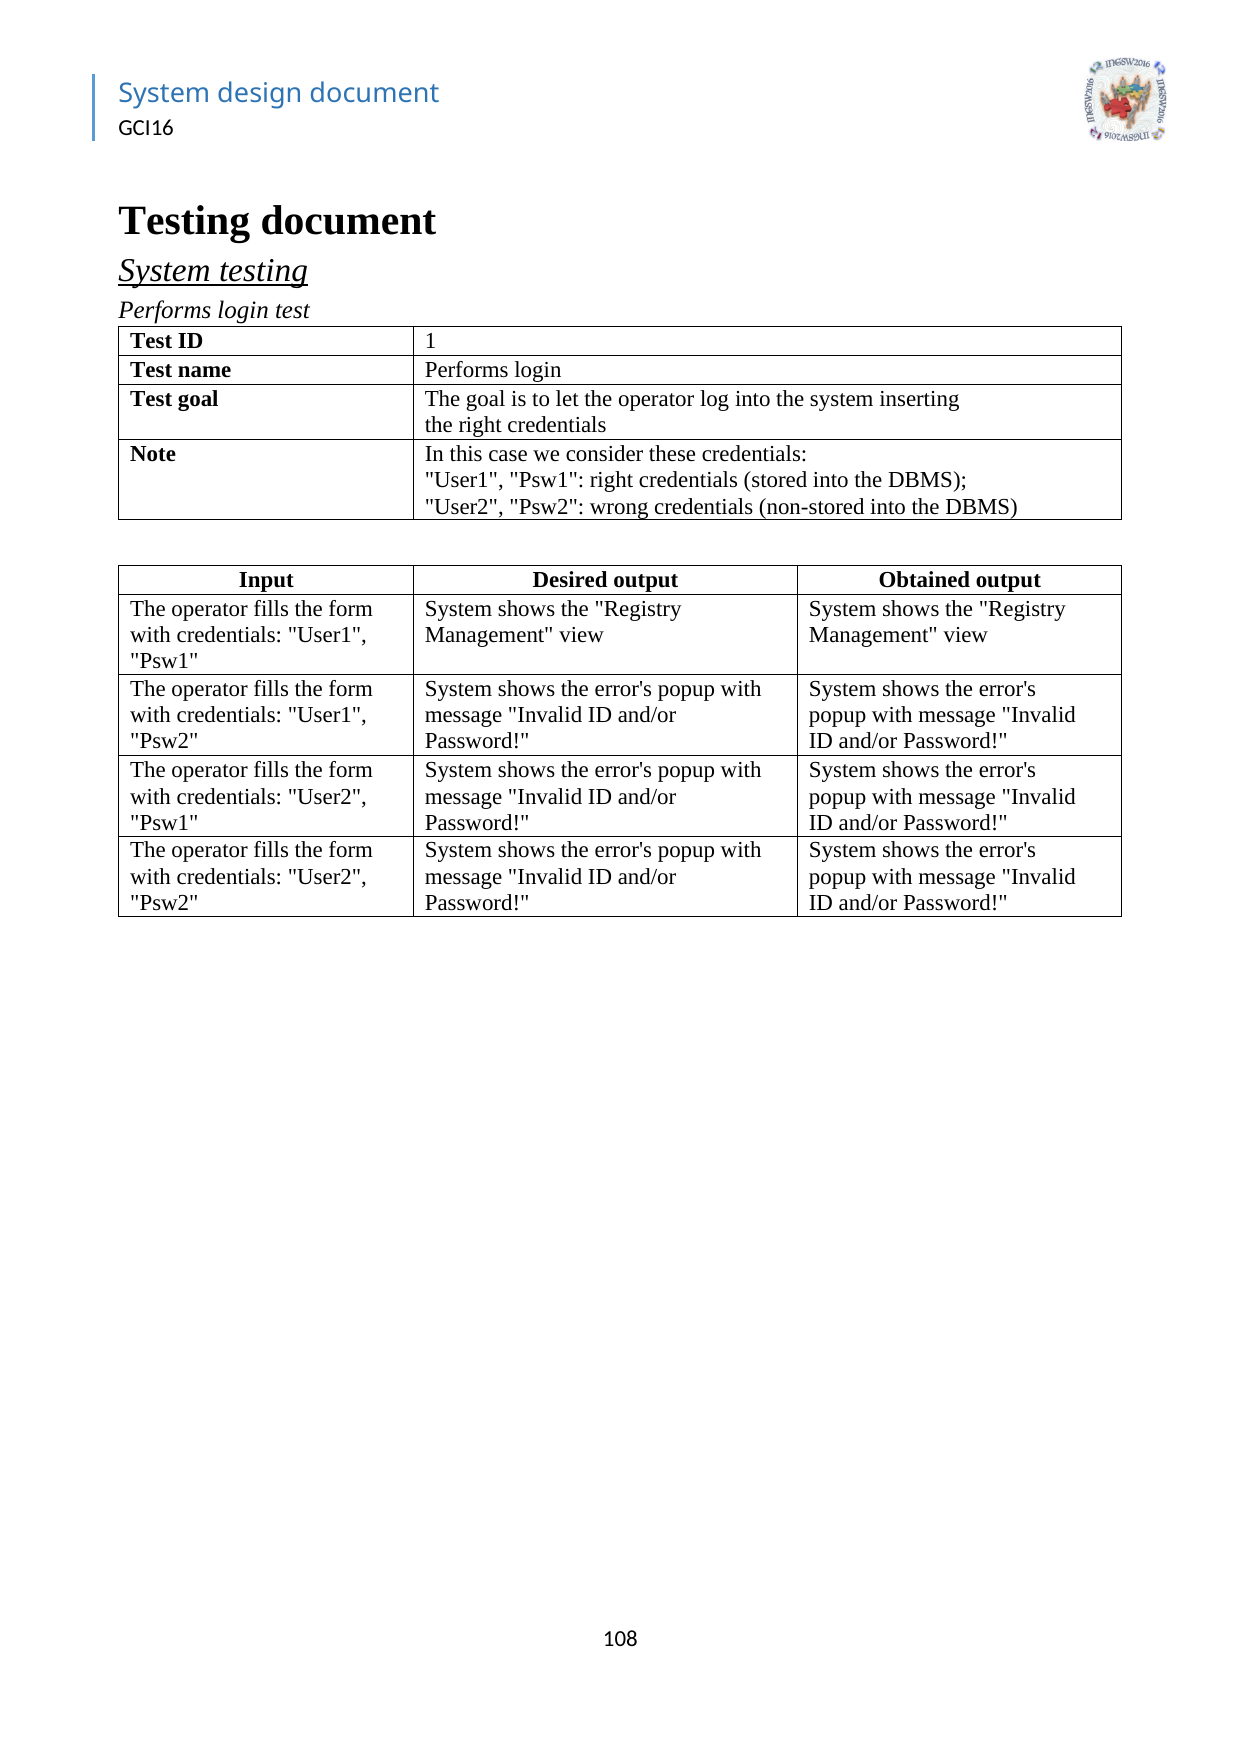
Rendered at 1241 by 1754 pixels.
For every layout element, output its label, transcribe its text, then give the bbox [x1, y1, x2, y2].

table_header Input [119, 566, 413, 594]
table_cell Test goal [119, 385, 413, 439]
table_cell Performs login [414, 356, 1121, 384]
table_cell The operator fills the form with credentials: "User1", "Psw1" [119, 595, 413, 674]
table_header Obtained output [798, 566, 1121, 594]
subtitle System testing [118, 251, 1122, 289]
table_cell System shows the "Registry Management" view [414, 595, 797, 674]
table_header Test ID [119, 327, 413, 355]
table_cell System shows the error's popup with message "Invalid ID and/or Password!" [414, 756, 797, 836]
picture [1076, 55, 1171, 149]
table_cell The goal is to let the operator log into the system inserting the right credentials [414, 385, 1121, 439]
table_cell The operator fills the form with credentials: "User2", "Psw2" [119, 837, 413, 916]
table_cell System shows the error's popup with message "Invalid ID and/or Password!" [414, 837, 797, 916]
table_header Desired output [414, 566, 797, 594]
table_cell System shows the error's popup with message "Invalid ID and/or Password!" [798, 756, 1121, 836]
subtitle Performs login test [118, 295, 1122, 324]
table_cell System shows the "Registry Management" view [798, 595, 1121, 674]
table_cell Test name [119, 356, 413, 384]
table_header 1 [414, 327, 1121, 355]
table_cell The operator fills the form with credentials: "User1", "Psw2" [119, 675, 413, 755]
table_cell System shows the error's popup with message "Invalid ID and/or Password!" [414, 675, 797, 755]
table_cell System shows the error's popup with message "Invalid ID and/or Password!" [798, 837, 1121, 916]
subtitle Testing document [118, 196, 1122, 243]
table_cell Note [119, 440, 413, 519]
table_cell System shows the error's popup with message "Invalid ID and/or Password!" [798, 675, 1121, 755]
table_cell In this case we consider these credentials: "User1", "Psw1": right credentials (stored into the DBMS); "User2", "Psw2": wrong credentials (non-stored into the DBMS) [414, 440, 1121, 519]
table_cell The operator fills the form with credentials: "User2", "Psw1" [119, 756, 413, 836]
